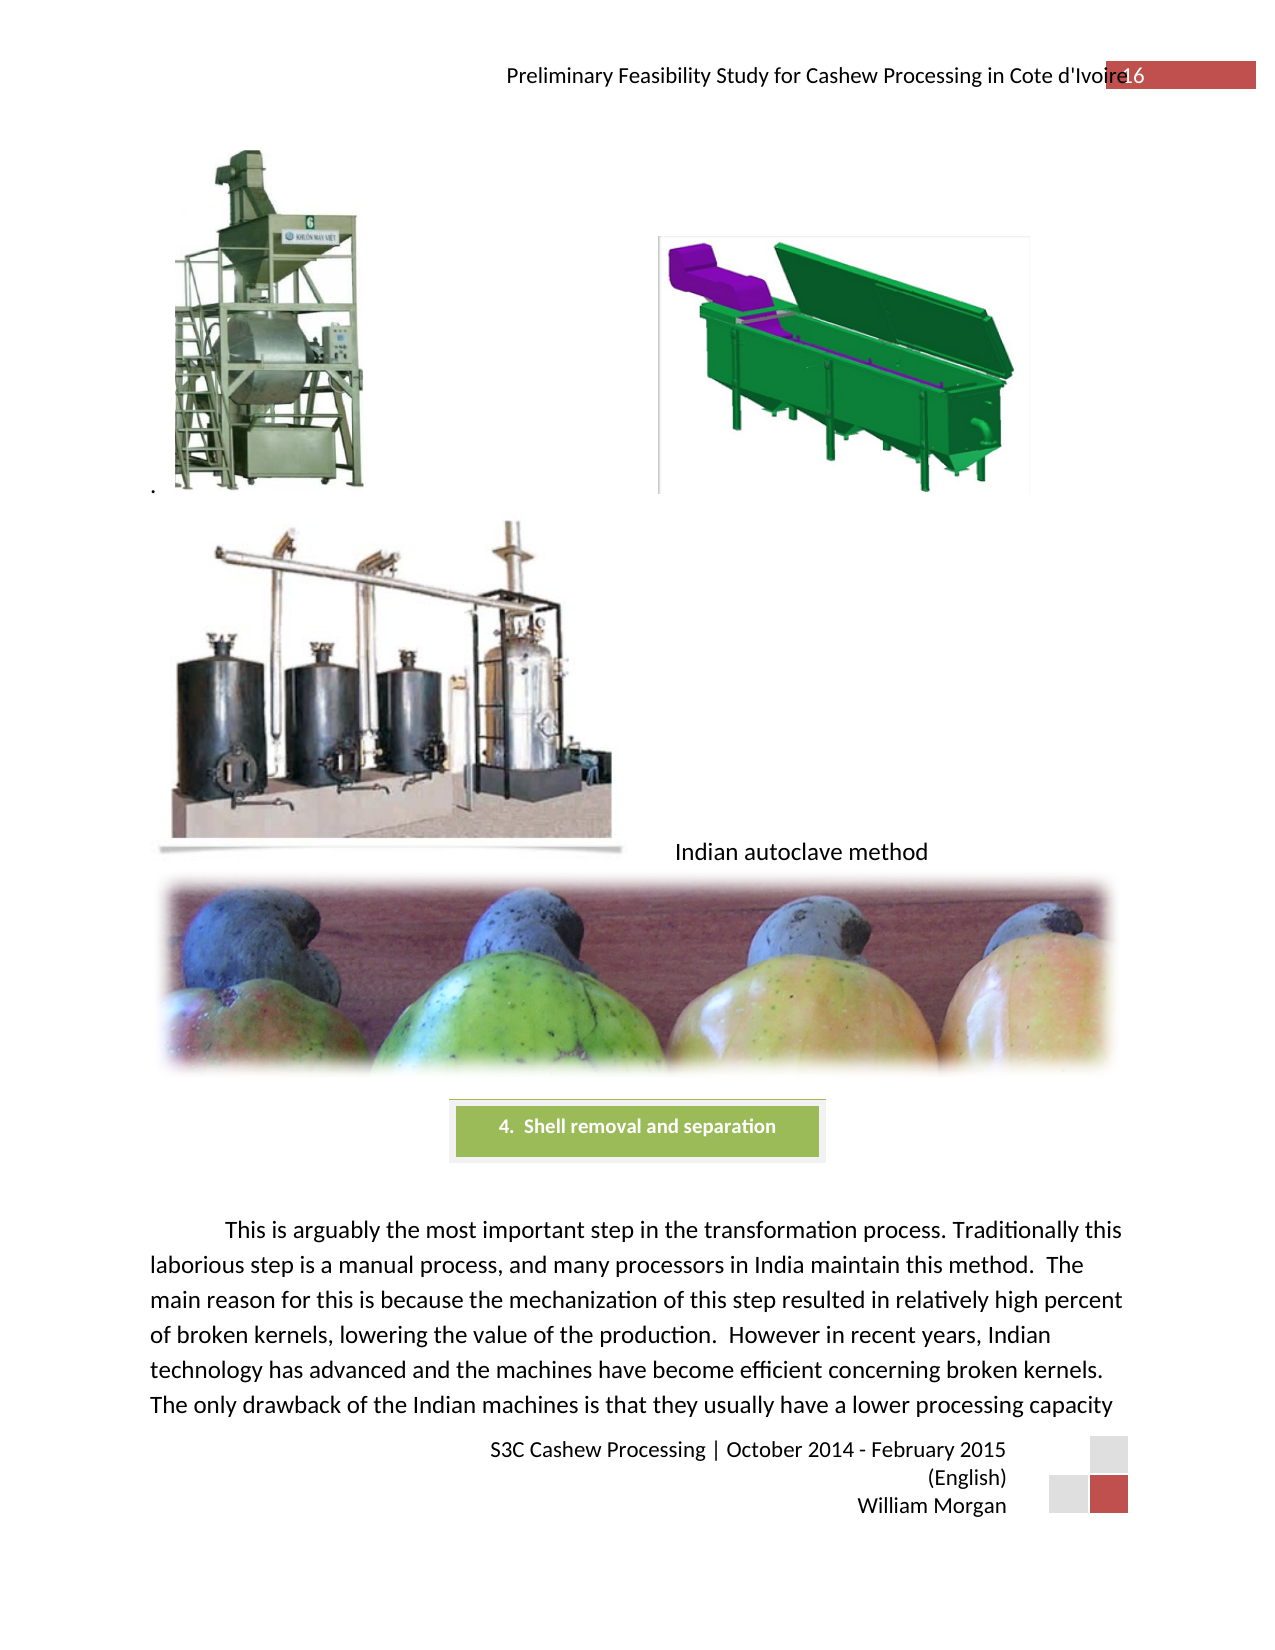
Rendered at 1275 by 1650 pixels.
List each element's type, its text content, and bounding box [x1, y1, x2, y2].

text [150, 1214, 1125, 1420]
picture [181, 898, 1094, 1051]
picture [156, 150, 364, 494]
picture [658, 236, 1030, 494]
picture [150, 503, 632, 861]
